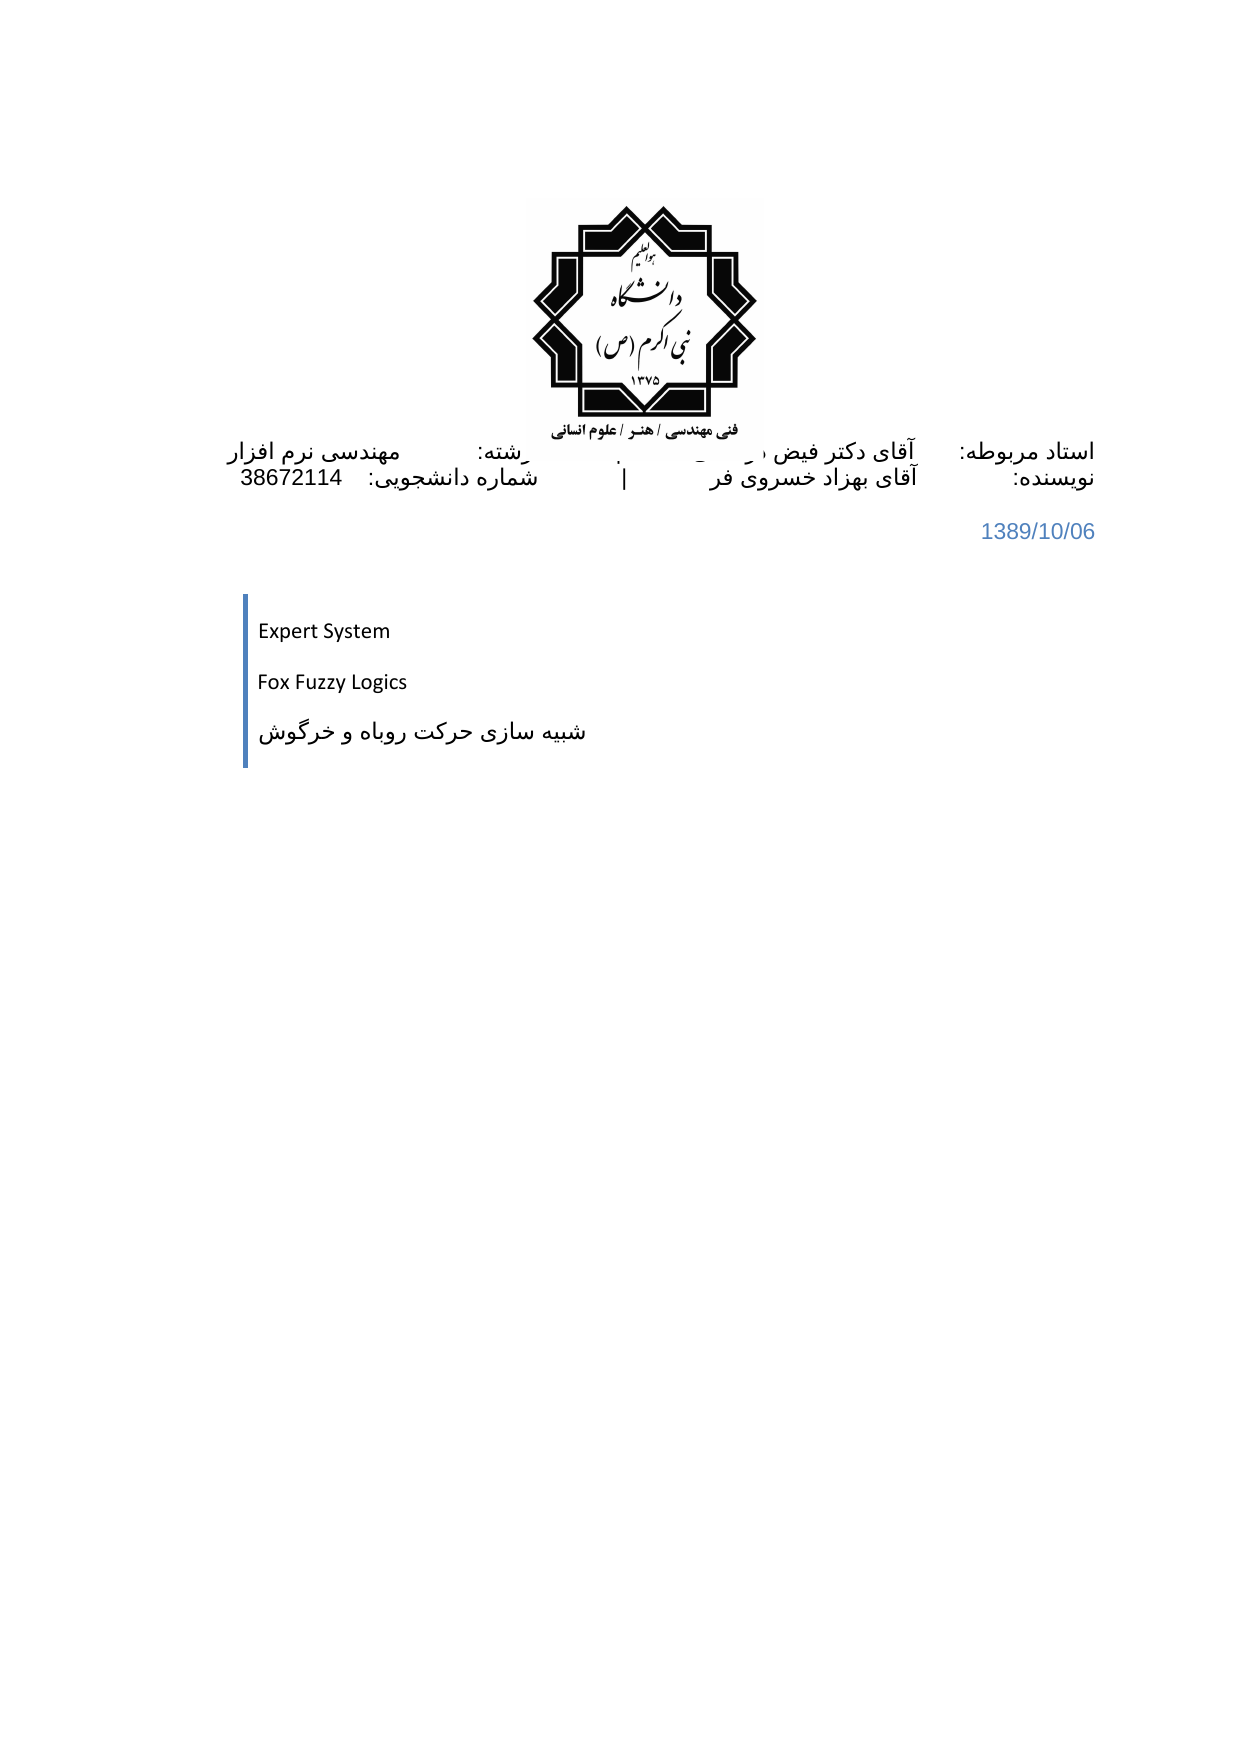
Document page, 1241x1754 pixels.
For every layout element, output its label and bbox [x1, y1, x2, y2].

picture [526, 198, 764, 461]
